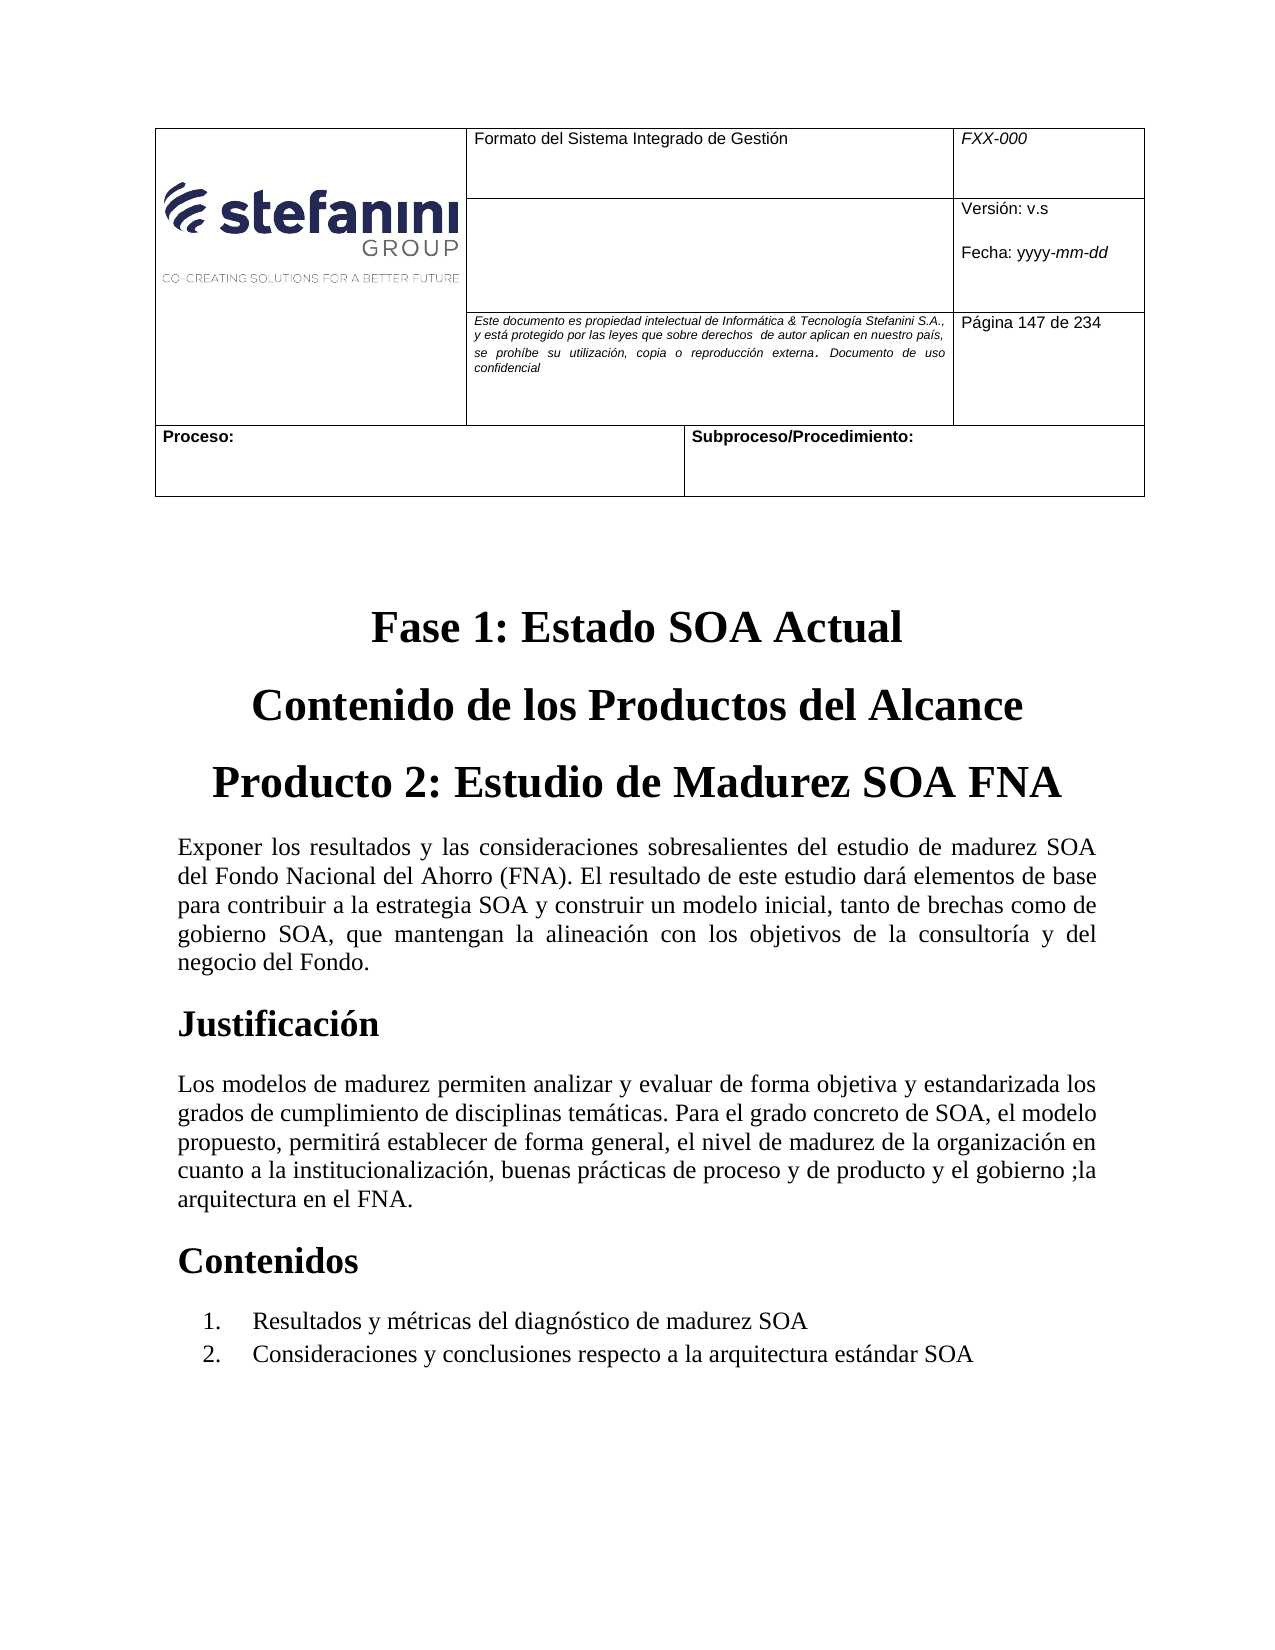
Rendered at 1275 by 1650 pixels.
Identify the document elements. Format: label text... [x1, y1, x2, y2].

subtitle Contenido de los Productos del Alcance [177, 677, 1098, 730]
picture [162, 182, 460, 286]
list Consideraciones y conclusiones respecto a la arquitectura estándar SOA [202, 1339, 1098, 1367]
text Los modelos de madurez permiten analizar y evaluar de forma objetiva y estandarizada los grados de cumplimiento de disciplinas temáticas. Para el grado concreto de SOA, el modelo propuesto, permitirá establecer de forma general, el nivel de madurez de la organización en cuanto a la institucionalización, buenas prácticas de proceso y de producto y el gobierno ;la arquitectura en el FNA. [177, 1069, 1098, 1213]
subtitle Justificación [177, 1001, 1098, 1044]
subtitle Fase 1: Estado SOA Actual [177, 599, 1098, 652]
subtitle Producto 2: Estudio de Madurez SOA FNA [177, 755, 1098, 807]
list Resultados y métricas del diagnóstico de madurez SOA [202, 1306, 1098, 1335]
subtitle Contenidos [177, 1238, 1098, 1281]
text Exponer los resultados y las consideraciones sobresalientes del estudio de madurez SOA del Fondo Nacional del Ahorro (FNA). El resultado de este estudio dará elementos de base para contribuir a la estrategia SOA y construir un modelo inicial, tanto de brechas como de gobierno SOA, que mantengan la alineación con los objetivos de la consultoría y del negocio del Fondo. [177, 832, 1098, 976]
